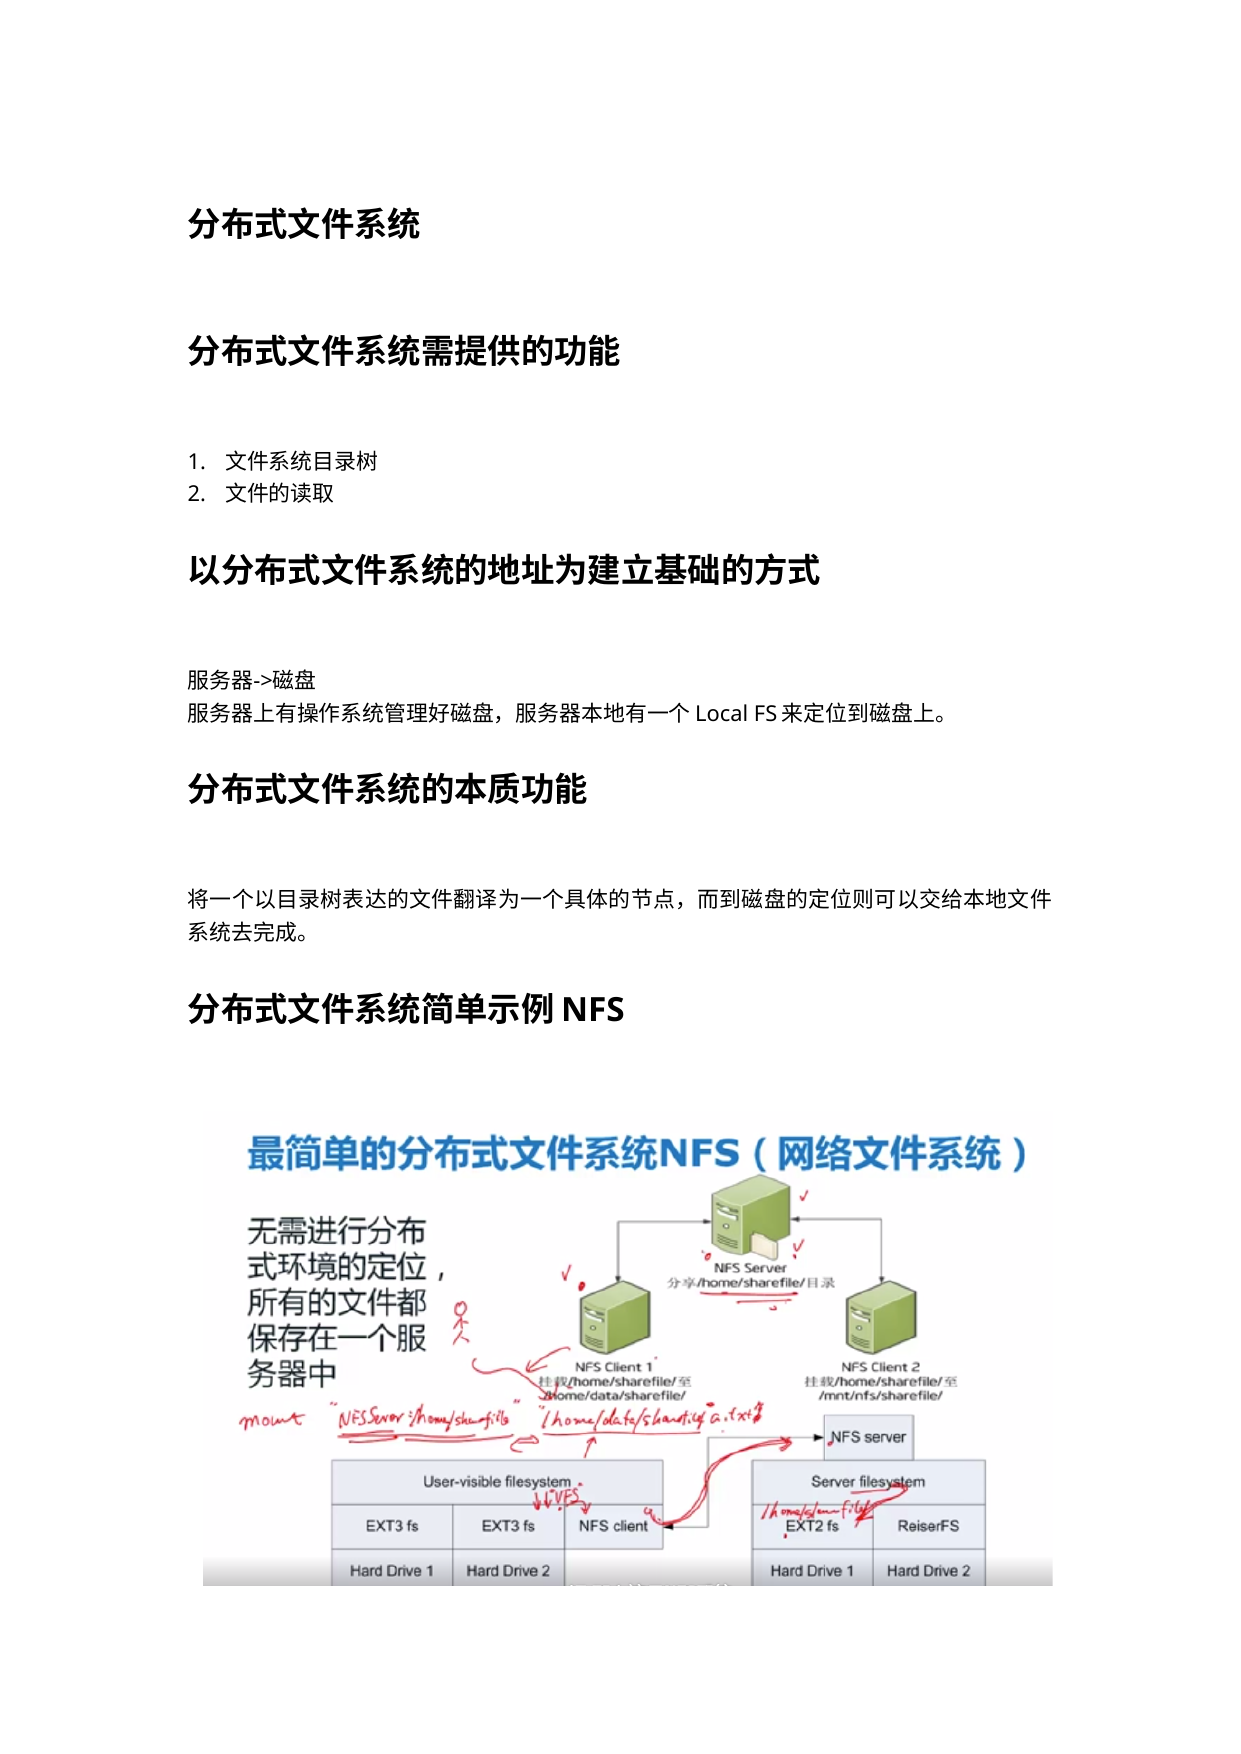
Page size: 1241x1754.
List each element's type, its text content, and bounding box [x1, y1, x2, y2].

list 文件的读取 [187, 476, 1053, 508]
subtitle 分布式文件系统简单示例NFS [187, 974, 1053, 1039]
text 服务器上有操作系统管理好磁盘，服务器本地有一个Local FS来定位到磁盘上。 [187, 695, 1053, 728]
subtitle 分布式文件系统 [187, 189, 1053, 254]
subtitle 分布式文件系统的本质功能 [187, 755, 1053, 820]
text 服务器->磁盘 [187, 663, 1053, 695]
subtitle 分布式文件系统需提供的功能 [187, 316, 1053, 381]
list 文件系统目录树 [187, 443, 1053, 476]
picture [187, 1101, 1053, 1586]
subtitle 以分布式文件系统的地址为建立基础的方式 [187, 536, 1053, 601]
text 将一个以目录树表达的文件翻译为一个具体的节点，而到磁盘的定位则可以交给本地文件系统去完成。 [187, 882, 1053, 947]
